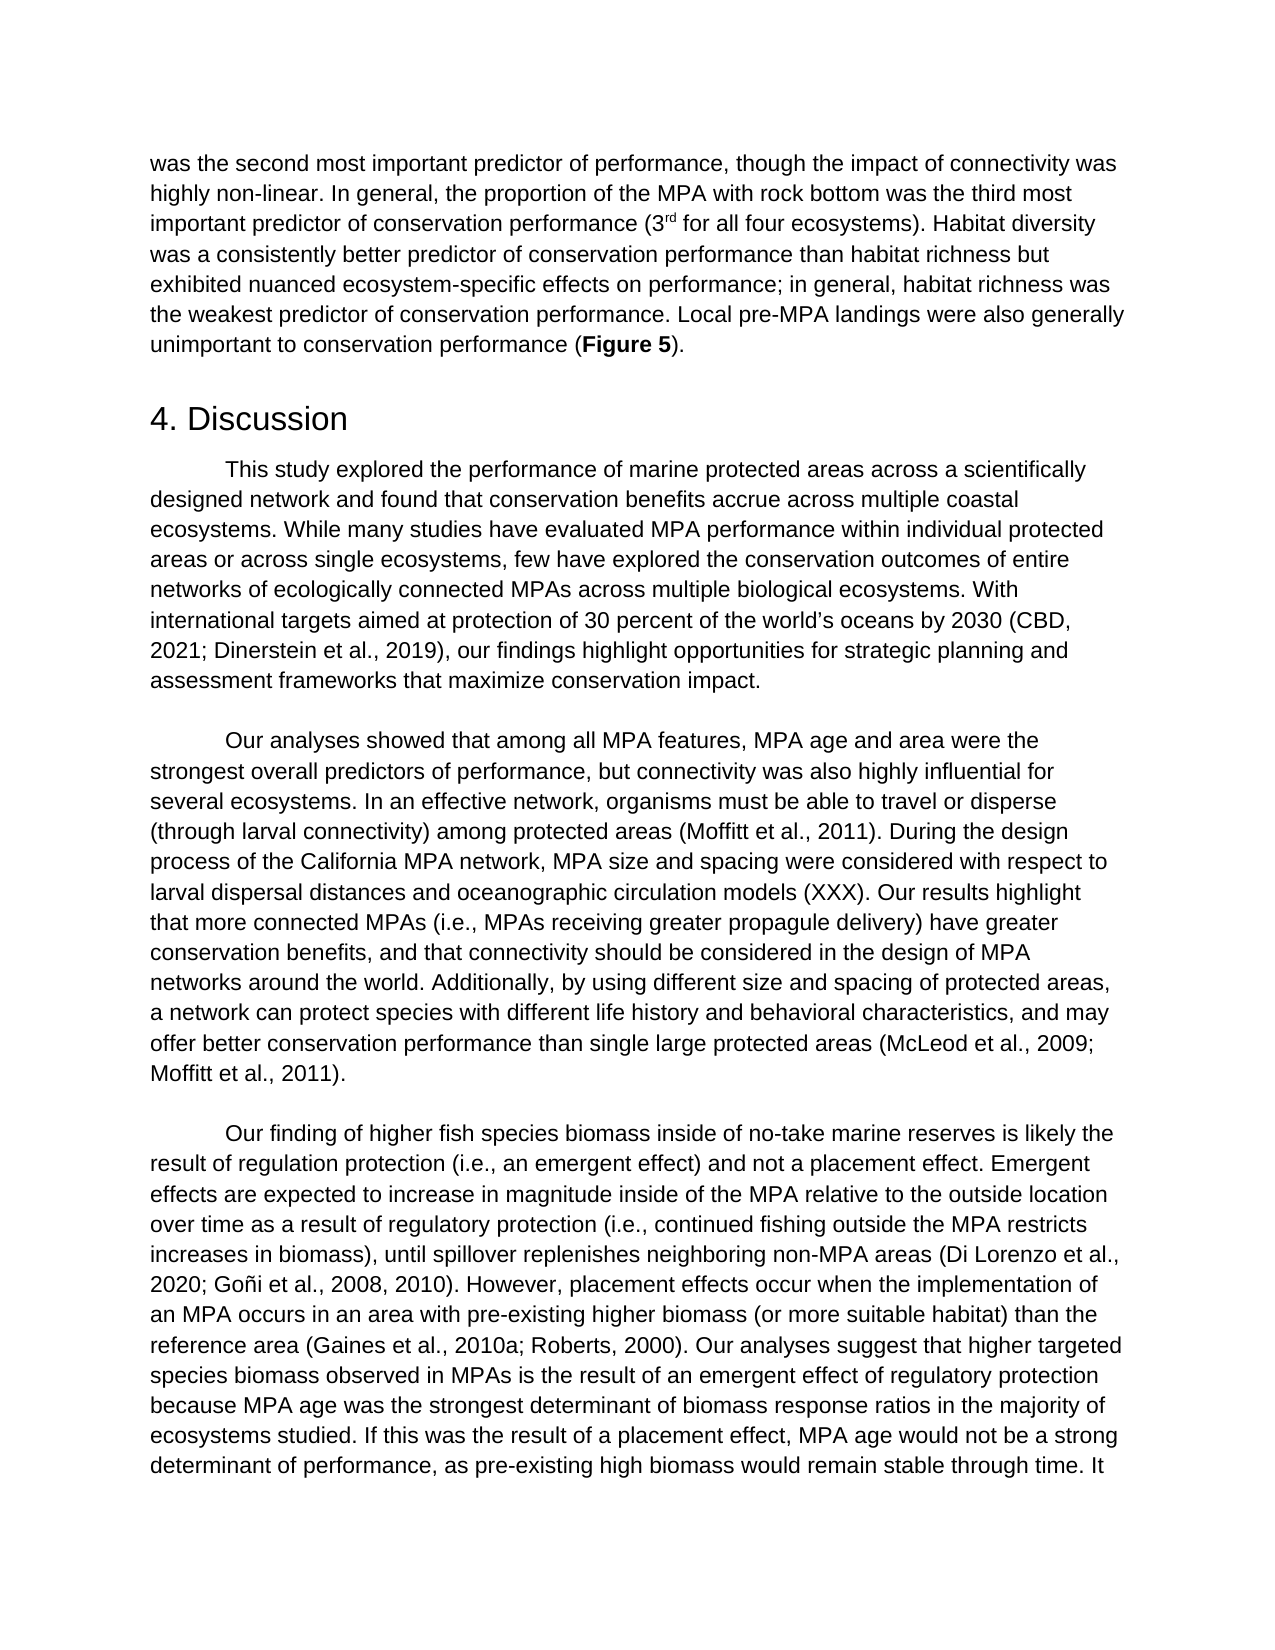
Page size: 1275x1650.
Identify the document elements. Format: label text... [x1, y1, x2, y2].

text Our analyses showed that among all MPA features, MPA age and area were the strongest overall predictors of performance, but connectivity was also highly influential for several ecosystems. In an effective network, organisms must be able to travel or disperse (through larval connectivity) among protected areas (Moffitt et al., 2011). During the design process of the California MPA network, MPA size and spacing were considered with respect to larval dispersal distances and oceanographic circulation models (XXX). Our results highlight that more connected MPAs (i.e., MPAs receiving greater propagule delivery) have greater conservation benefits, and that connectivity should be considered in the design of MPA networks around the world. Additionally, by using different size and spacing of protected areas, a network can protect species with different life history and behavioral characteristics, and may offer better conservation performance than single large protected areas (McLeod et al., 2009; Moffitt et al., 2011). [150, 727, 1125, 1086]
text This study explored the performance of marine protected areas across a scientifically designed network and found that conservation benefits accrue across multiple coastal ecosystems. While many studies have evaluated MPA performance within individual protected areas or across single ecosystems, few have explored the conservation outcomes of entire networks of ecologically connected MPAs across multiple biological ecosystems. With international targets aimed at protection of 30 percent of the world’s oceans by 2030 (CBD, 2021; Dinerstein et al., 2019), our findings highlight opportunities for strategic planning and assessment frameworks that maximize conservation impact. [150, 456, 1125, 693]
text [150, 150, 1125, 358]
subtitle 4. Discussion [150, 399, 1125, 437]
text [150, 1120, 1125, 1479]
